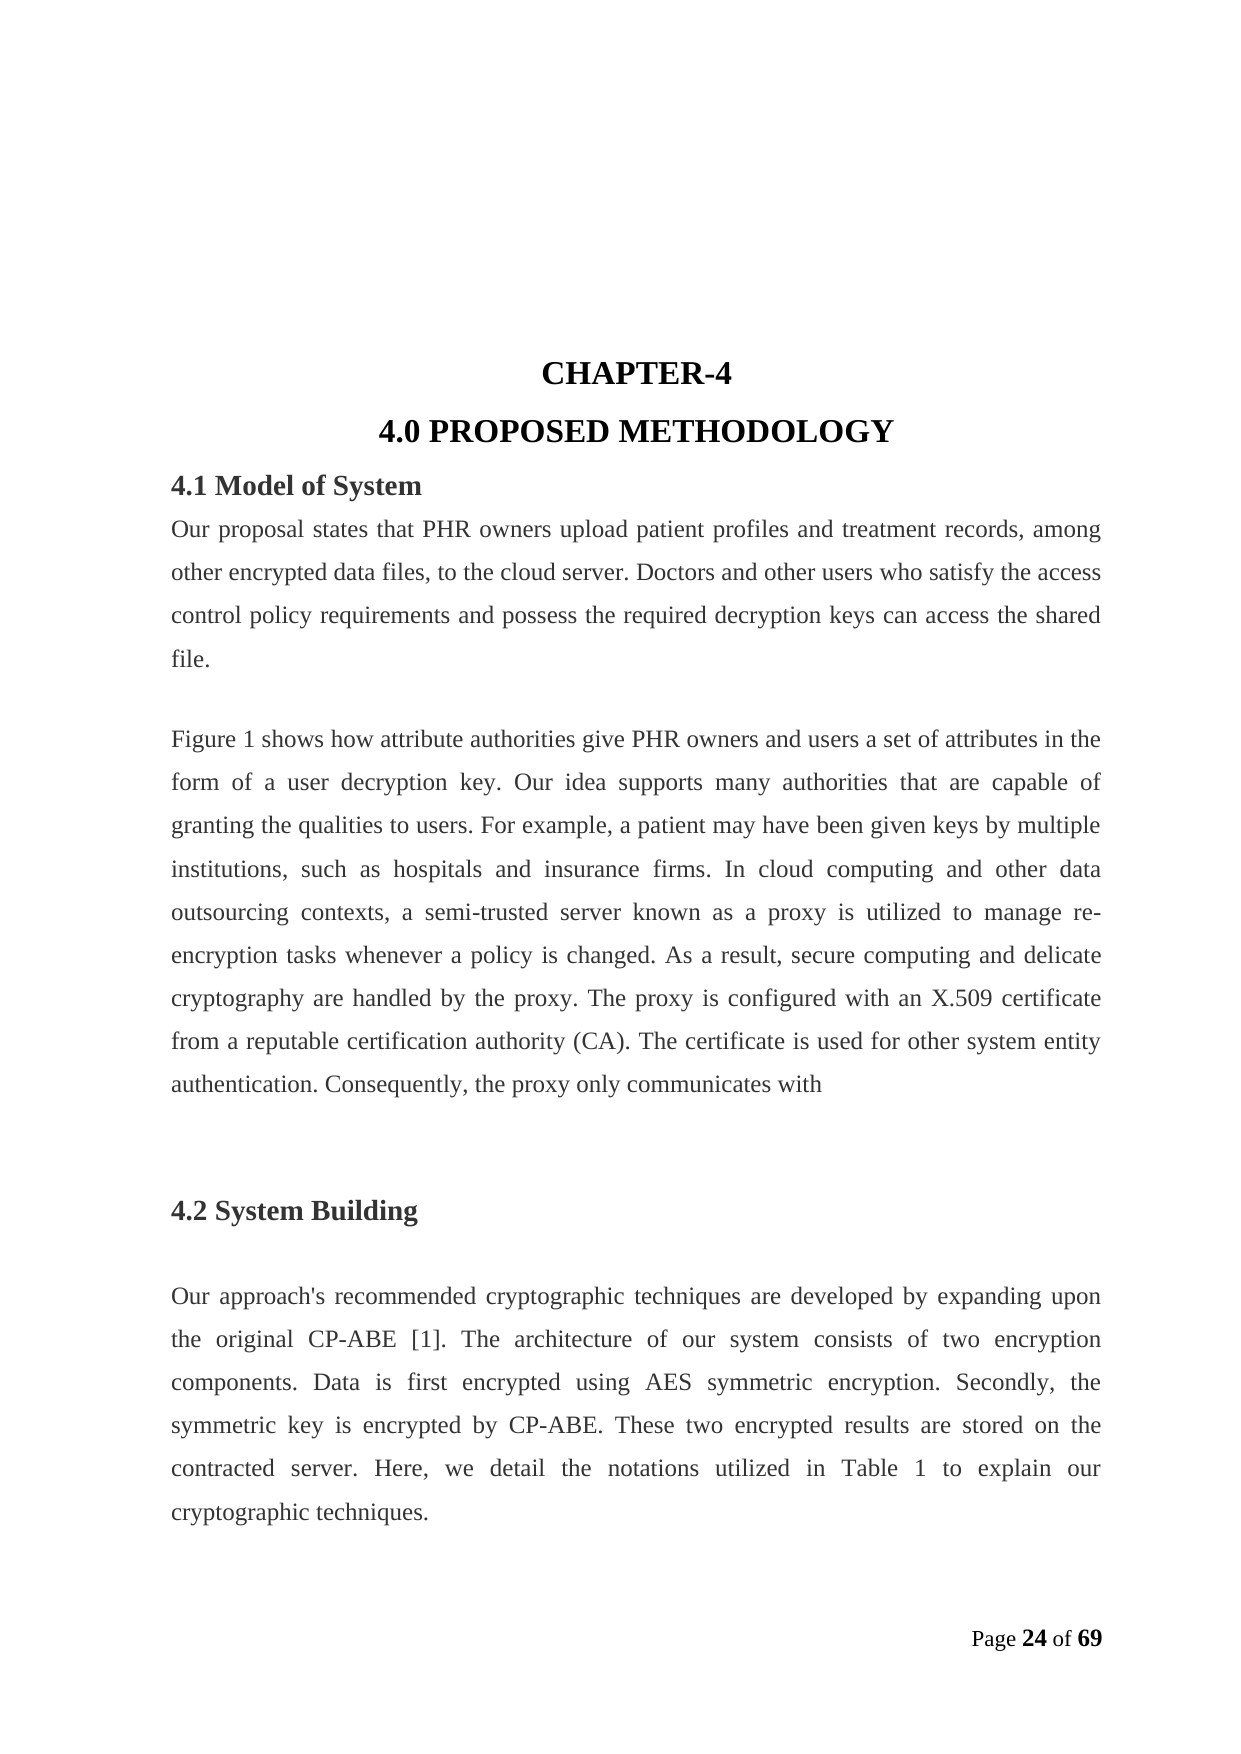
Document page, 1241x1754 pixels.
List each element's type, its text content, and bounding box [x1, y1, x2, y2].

text Our proposal states that PHR owners upload patient profiles and treatment records, among other encrypted data files, to the cloud server. Doctors and other users who satisfy the access control policy requirements and possess the required decryption keys can access the shared file. [171, 514, 1102, 672]
text Figure 1 shows how attribute authorities give PHR owners and users a set of attributes in the form of a user decryption key. Our idea supports many authorities that are capable of granting the qualities to users. For example, a patient may have been given keys by multiple institutions, such as hospitals and insurance firms. In cloud computing and other data outsourcing contexts, a semi-trusted server known as a proxy is utilized to manage re-encryption tasks whenever a policy is changed. As a result, secure computing and delicate cryptography are handled by the proxy. The proxy is configured with an X.509 certificate from a reputable certification authority (CA). The certificate is used for other system entity authentication. Consequently, the proxy only communicates with [171, 724, 1102, 1098]
text Our approach's recommended cryptographic techniques are developed by expanding upon the original CP-ABE [1]. The architecture of our system consists of two encryption components. Data is first encrypted using AES symmetric encryption. Secondly, the symmetric key is encrypted by CP-ABE. These two encrypted results are stored on the contracted server. Here, we detail the notations utilized in Table 1 to explain our cryptographic techniques. [171, 1281, 1102, 1525]
text 4.2 System Building [171, 1193, 1102, 1227]
text CHAPTER-4 [171, 353, 1102, 392]
text 4.0 PROPOSED METHODOLOGY [171, 411, 1102, 449]
subtitle 4.1 Model of System [171, 468, 1102, 502]
